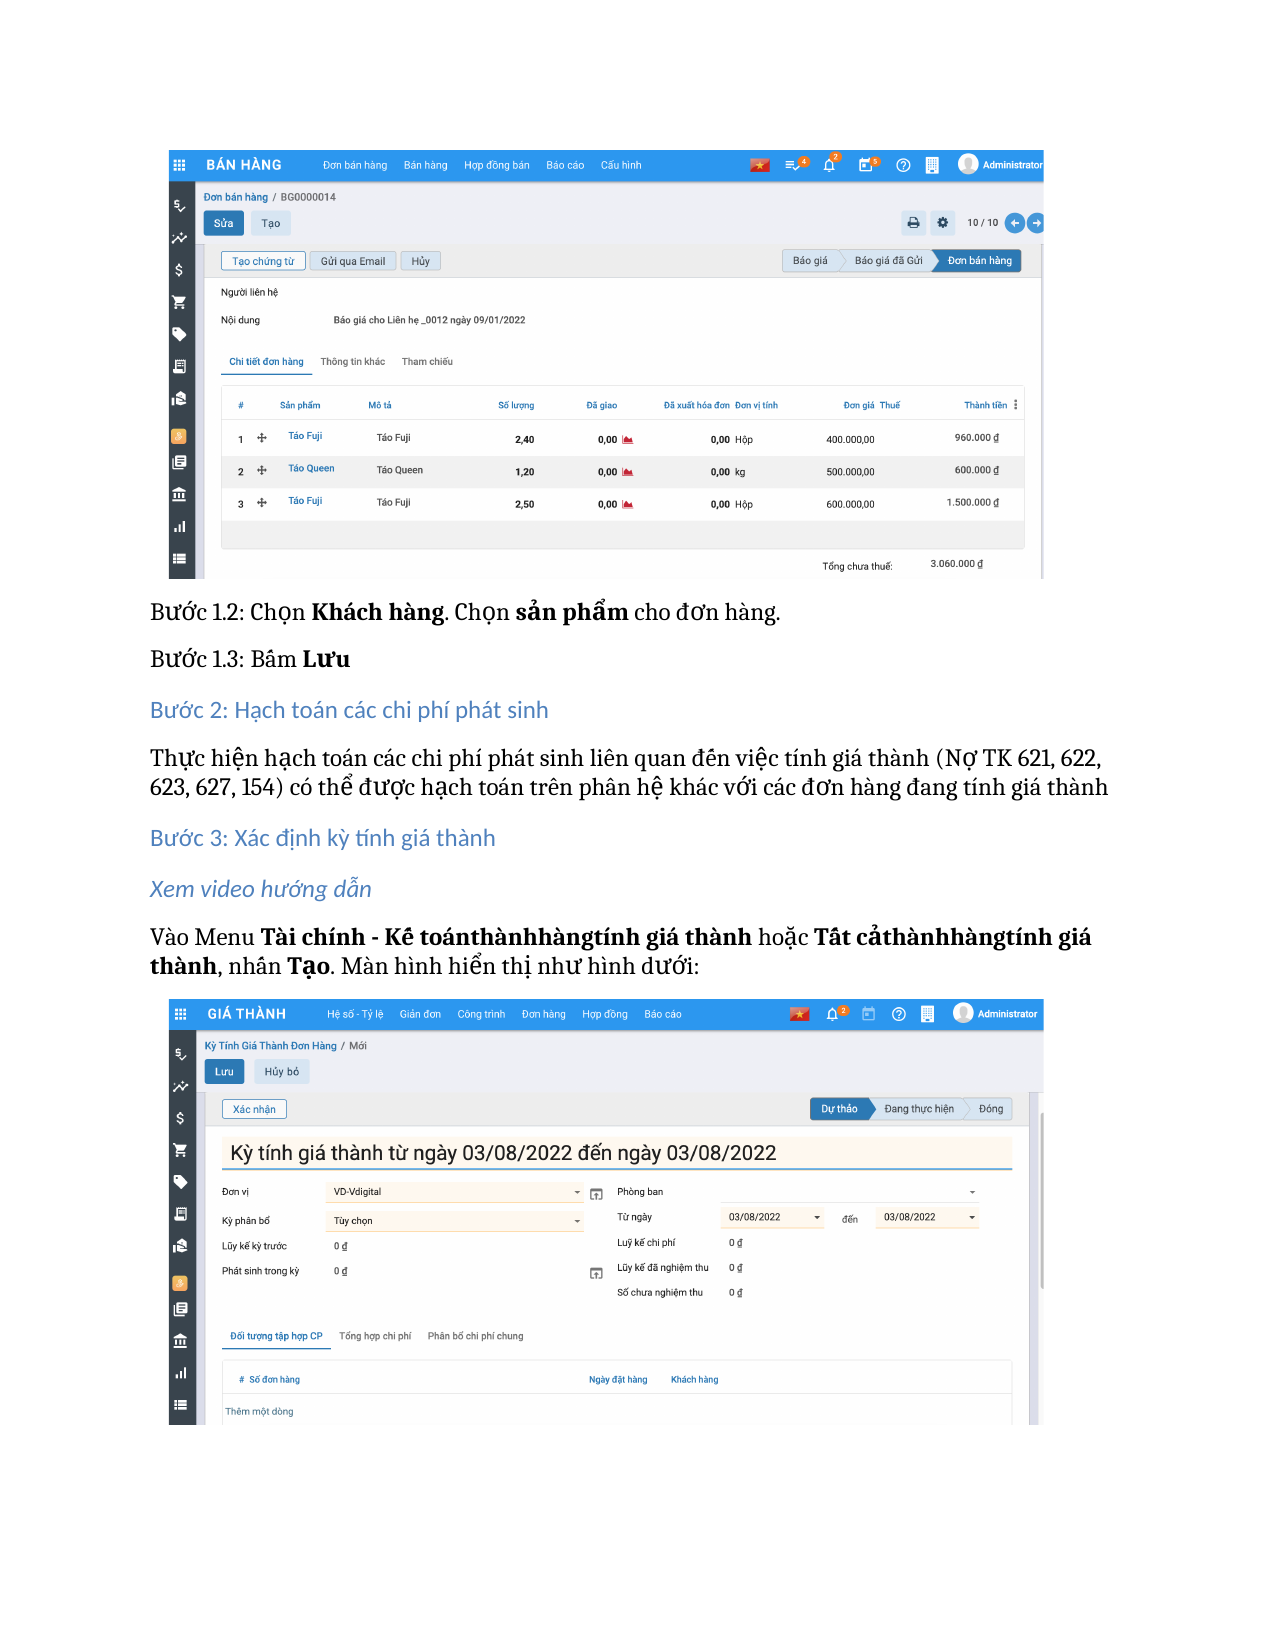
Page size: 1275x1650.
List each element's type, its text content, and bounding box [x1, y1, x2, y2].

subtitle Bước 3: Xác định kỳ tính giá thành [150, 822, 1125, 853]
text Bước 1.3: Bấm Lưu [150, 645, 1125, 674]
picture [168, 999, 1044, 1425]
text Vào Menu Tài chính - Kế toánthànhhàngtính giá thành hoặc Tất cảthànhhàngtính giá thành, nhấn Tạo. Màn hình hiển thị như hình dưới: [150, 923, 1125, 980]
text Bước 1.2: Chọn Khách hàng. Chọn sản phẩm cho đơn hàng. [150, 597, 1125, 626]
picture [168, 150, 1044, 579]
text Thực hiện hạch toán các chi phí phát sinh liên quan đến việc tính giá thành (Nợ TK 621, 622, 623, 627, 154) có thể được hạch toán trên phân hệ khác với các đơn hàng đang tính giá thành [150, 744, 1125, 801]
subtitle Xem video hướng dẫn [150, 873, 1125, 904]
subtitle Bước 2: Hạch toán các chi phí phát sinh [150, 694, 1125, 725]
